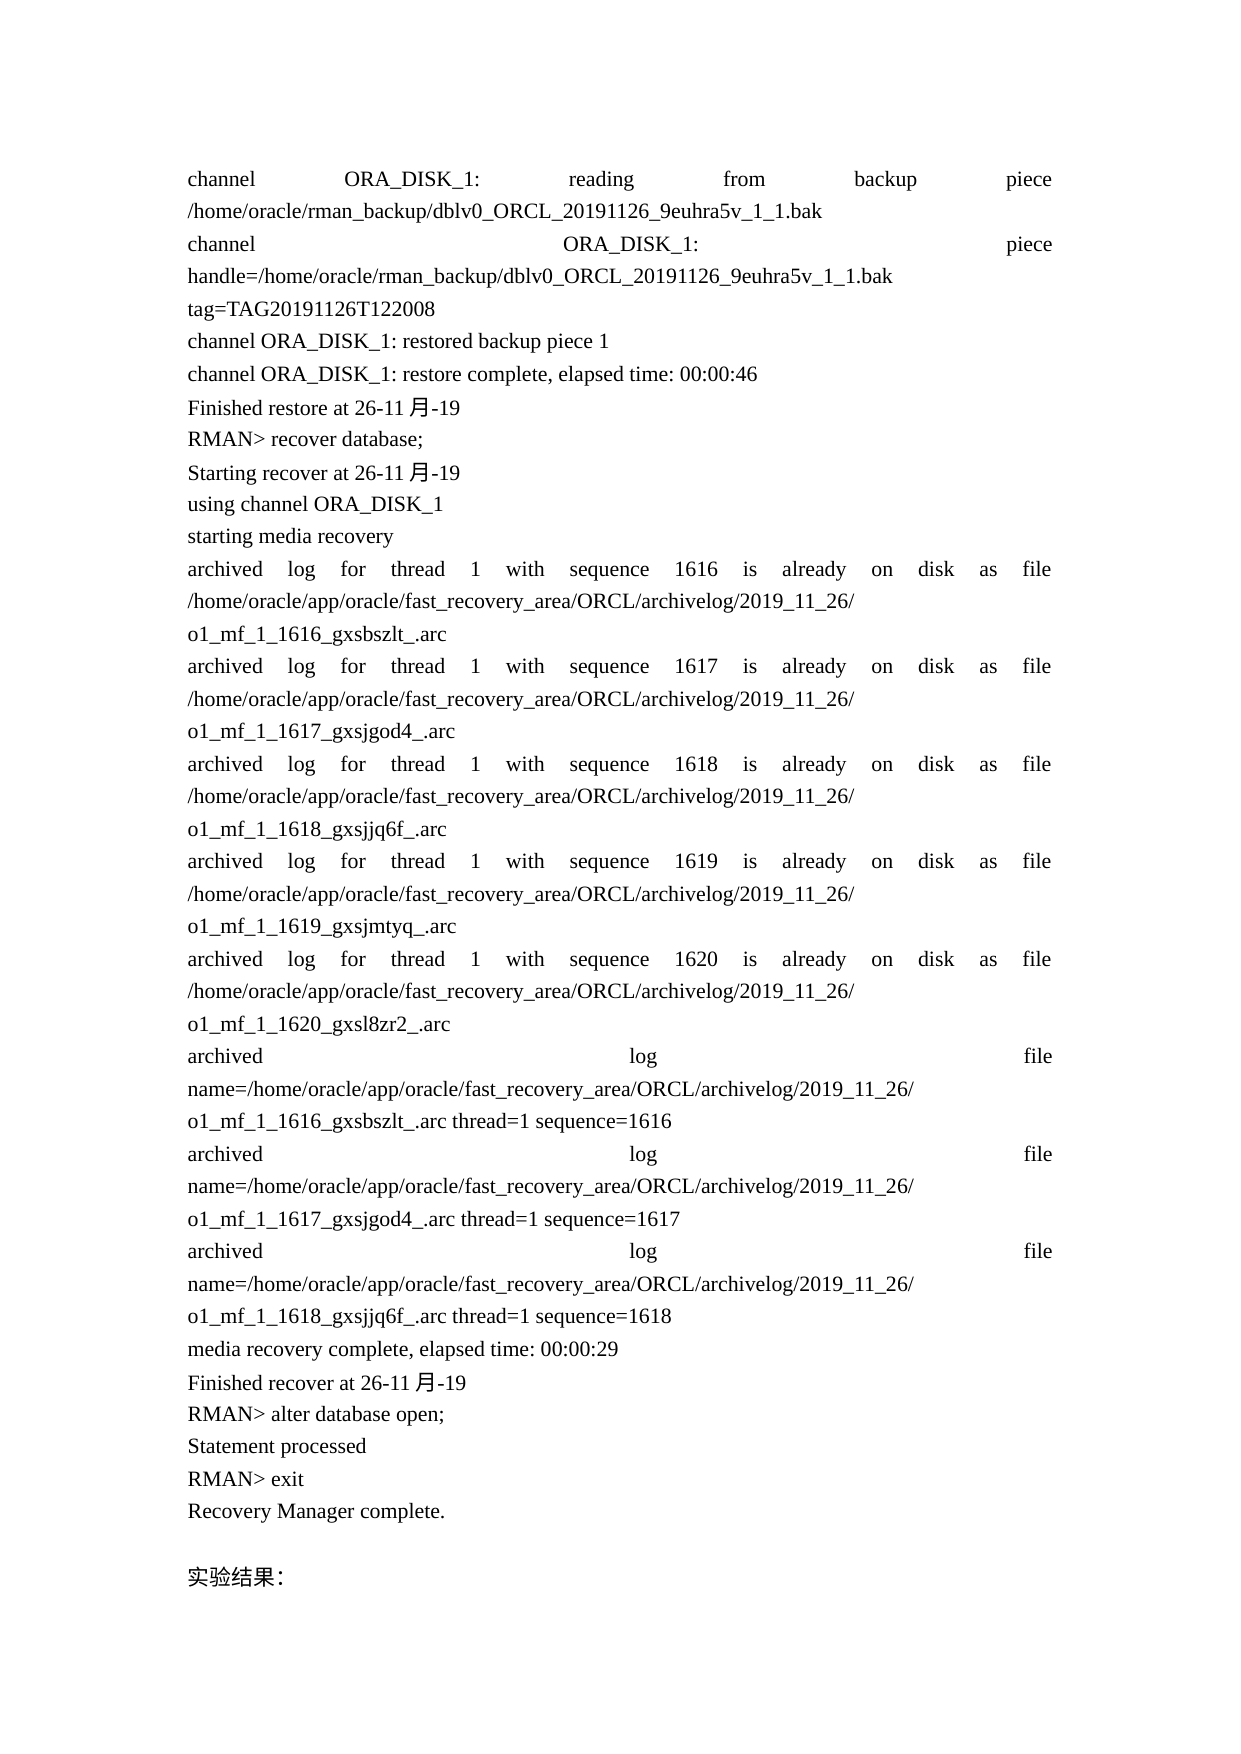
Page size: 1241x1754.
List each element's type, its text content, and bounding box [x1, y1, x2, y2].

text 实验结果： [187, 1559, 1053, 1592]
text Finished recover at 26-11月-19 [187, 1364, 1053, 1397]
text archived log file name=/home/oracle/app/oracle/fast_recovery_area/ORCL/archivelog/2019_11_26/o1_mf_1_1618_gxsjjq6f_.arc thread=1 sequence=1618 [187, 1234, 1053, 1332]
text channel ORA_DISK_1: piece handle=/home/oracle/rman_backup/dblv0_ORCL_20191126_9euhra5v_1_1.bak tag=TAG20191126T122008 [187, 227, 1053, 324]
text archived log file name=/home/oracle/app/oracle/fast_recovery_area/ORCL/archivelog/2019_11_26/o1_mf_1_1616_gxsbszlt_.arc thread=1 sequence=1616 [187, 1039, 1053, 1137]
text RMAN> alter database open; [187, 1397, 1053, 1429]
text Recovery Manager complete. [187, 1494, 1053, 1527]
text channel ORA_DISK_1: reading from backup piece /home/oracle/rman_backup/dblv0_ORCL_20191126_9euhra5v_1_1.bak [187, 162, 1053, 227]
text Starting recover at 26-11月-19 [187, 454, 1053, 487]
text RMAN> exit [187, 1462, 1053, 1494]
text media recovery complete, elapsed time: 00:00:29 [187, 1332, 1053, 1364]
text archived log file name=/home/oracle/app/oracle/fast_recovery_area/ORCL/archivelog/2019_11_26/o1_mf_1_1617_gxsjgod4_.arc thread=1 sequence=1617 [187, 1137, 1053, 1234]
text using channel ORA_DISK_1 [187, 487, 1053, 519]
text RMAN> recover database; [187, 422, 1053, 454]
text Finished restore at 26-11月-19 [187, 389, 1053, 422]
text archived log for thread 1 with sequence 1616 is already on disk as file /home/oracle/app/oracle/fast_recovery_area/ORCL/archivelog/2019_11_26/o1_mf_1_1616_gxsbszlt_.arc [187, 552, 1053, 649]
text archived log for thread 1 with sequence 1617 is already on disk as file /home/oracle/app/oracle/fast_recovery_area/ORCL/archivelog/2019_11_26/o1_mf_1_1617_gxsjgod4_.arc [187, 649, 1053, 747]
text channel ORA_DISK_1: restore complete, elapsed time: 00:00:46 [187, 357, 1053, 389]
text archived log for thread 1 with sequence 1620 is already on disk as file /home/oracle/app/oracle/fast_recovery_area/ORCL/archivelog/2019_11_26/o1_mf_1_1620_gxsl8zr2_.arc [187, 942, 1053, 1039]
text starting media recovery [187, 519, 1053, 552]
text channel ORA_DISK_1: restored backup piece 1 [187, 324, 1053, 357]
text archived log for thread 1 with sequence 1618 is already on disk as file /home/oracle/app/oracle/fast_recovery_area/ORCL/archivelog/2019_11_26/o1_mf_1_1618_gxsjjq6f_.arc [187, 747, 1053, 844]
text Statement processed [187, 1429, 1053, 1462]
text archived log for thread 1 with sequence 1619 is already on disk as file /home/oracle/app/oracle/fast_recovery_area/ORCL/archivelog/2019_11_26/o1_mf_1_1619_gxsjmtyq_.arc [187, 844, 1053, 942]
